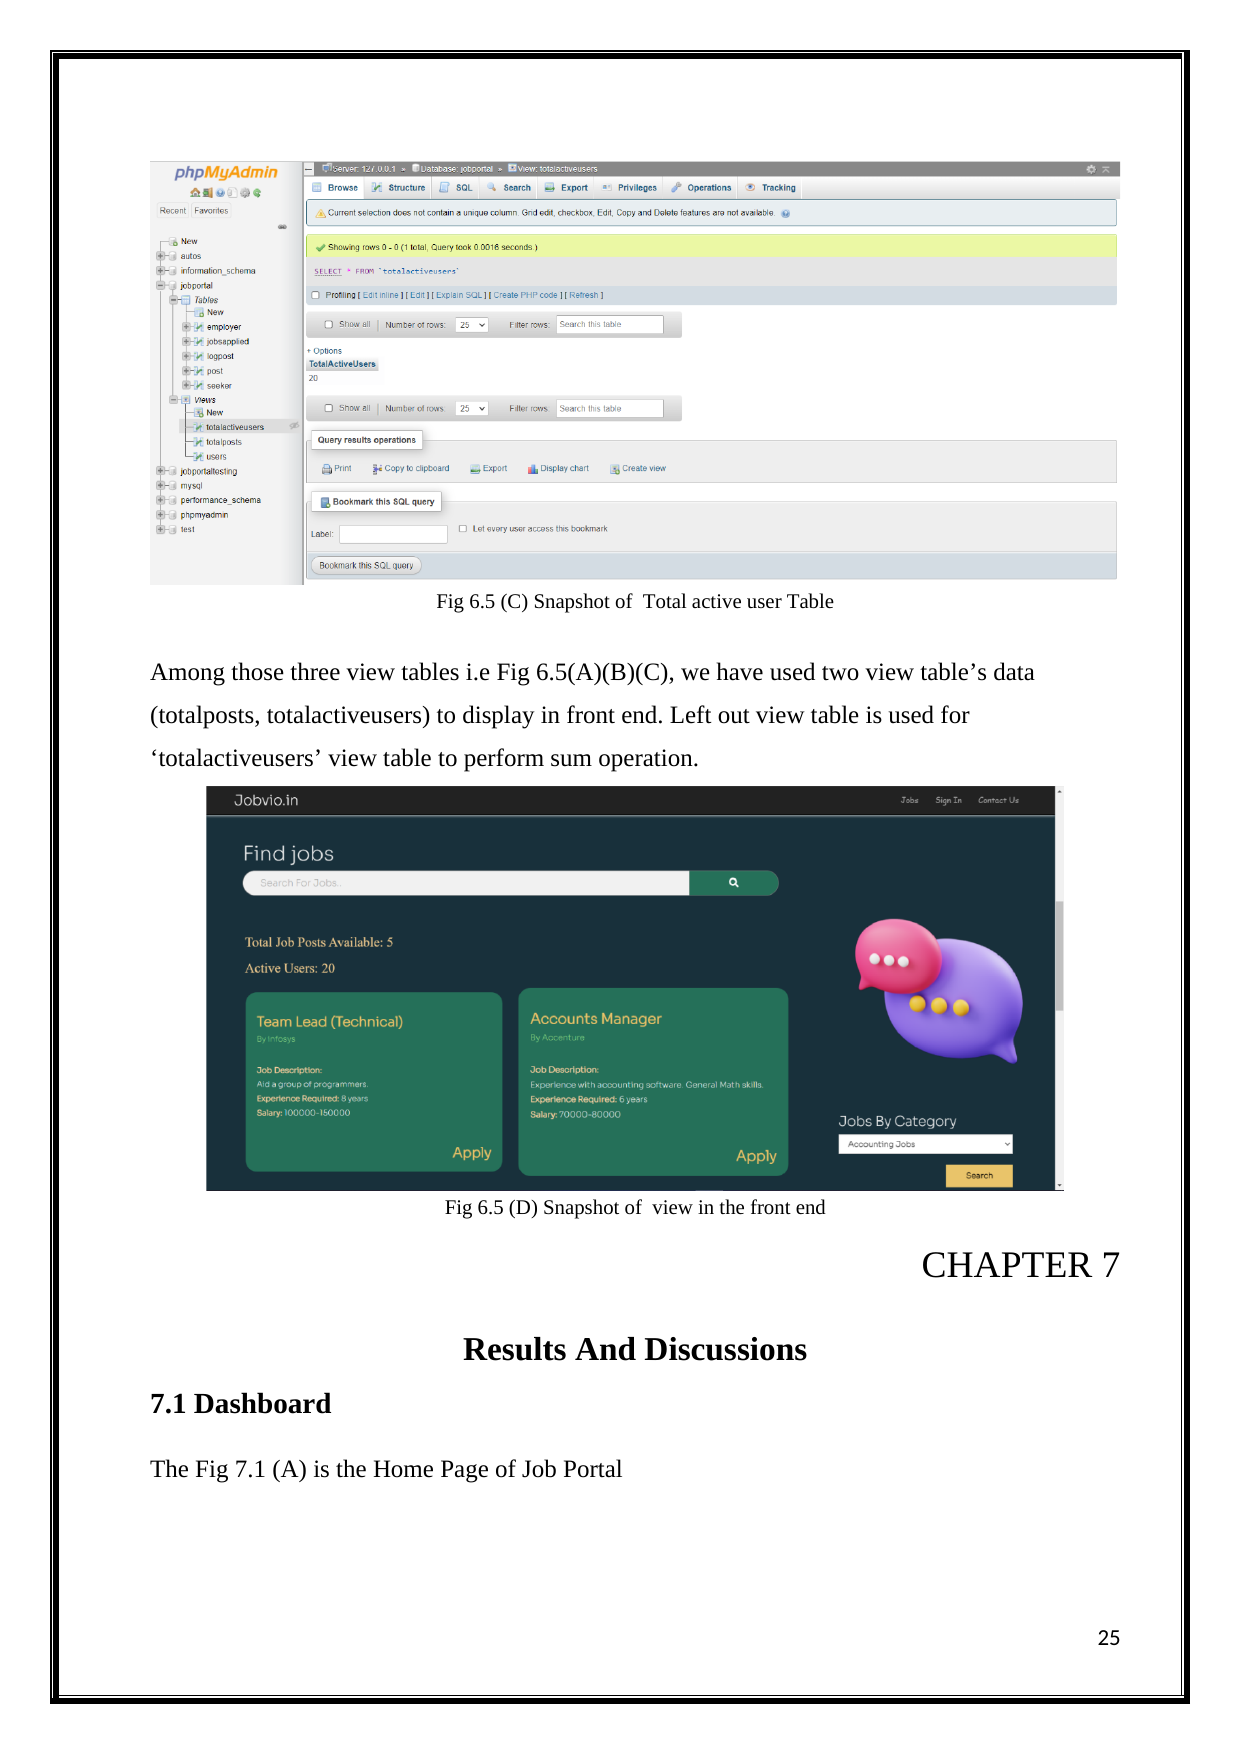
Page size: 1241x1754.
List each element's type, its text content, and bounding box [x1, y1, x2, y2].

picture [206, 786, 1064, 1191]
text The Fig 7.1 (A) is the Home Page of Job Portal [150, 1454, 1120, 1482]
text Fig 6.5 (C) Snapshot of Total active user Table [150, 588, 1120, 613]
text Results And Discussions [150, 1329, 1120, 1367]
text 7.1 Dashboard [150, 1387, 1120, 1420]
text CHAPTER 7 [150, 1243, 1120, 1286]
picture [150, 161, 1121, 585]
text Among those three view tables i.e Fig 6.5(A)(B)(C), we have used two view table’s data (totalposts, totalactiveusers) to display in front end. Left out view table is used for ‘totalactiveusers’ view table to perform sum operation. [150, 657, 1120, 772]
text Fig 6.5 (D) Snapshot of view in the front end [150, 1195, 1120, 1219]
